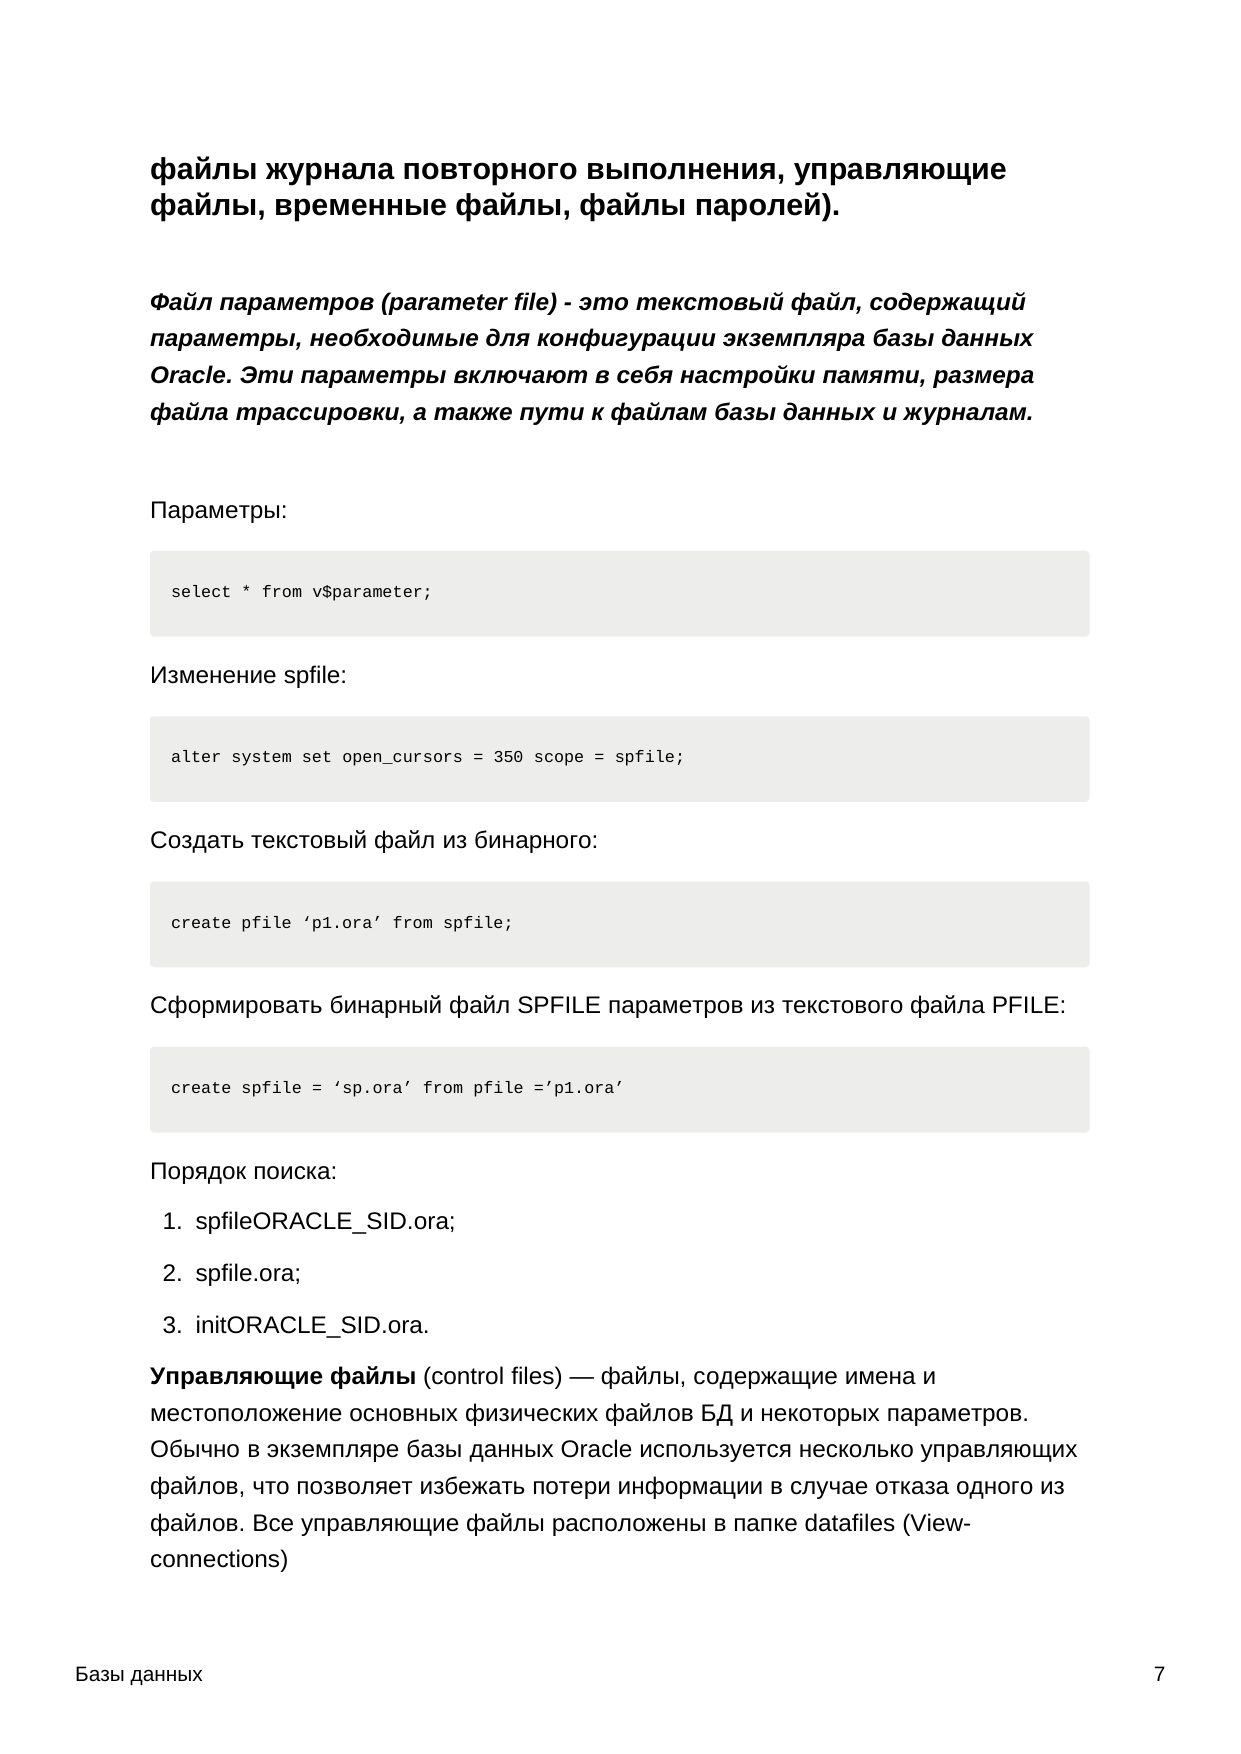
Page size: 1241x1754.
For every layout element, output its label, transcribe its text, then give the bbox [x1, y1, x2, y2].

text Управляющие файлы (control files) — файлы, содержащие имена и местоположение основных физических файлов БД и некоторых параметров. Обычно в экземпляре базы данных Oracle используется несколько управляющих файлов, что позволяет избежать потери информации в случае отказа одного из файлов. Все управляющие файлы расположены в папке datafiles (View-connections) [150, 1362, 1084, 1573]
text файлы журнала повторного выполнения, управляющие файлы, временные файлы, файлы паролей). [150, 151, 1006, 222]
text Файл параметров (parameter file) - это текстовый файл, содержащий параметры, необходимые для конфигурации экземпляра базы данных Oracle. Эти параметры включают в себя настройки памяти, размера файла трассировки, а также пути к файлам базы данных и журналам. [150, 288, 1043, 425]
text Параметры: [150, 496, 1168, 523]
text Сформировать бинарный файл SPFILE параметров из текстового файла PFILE: [150, 991, 1168, 1019]
text 3. initORACLE_SID.ora. [162, 1311, 1168, 1339]
text select * from v$parameter; [171, 584, 1168, 603]
text Базы данных 7 [75, 1662, 1168, 1686]
text create spfile = ‘sp.ora’ from pfile =’p1.ora’ [171, 1079, 1168, 1098]
text Создать текстовый файл из бинарного: [150, 826, 1168, 854]
text Порядок поиска: [150, 1157, 1168, 1184]
text 1. spfileORACLE_SID.ora; [162, 1207, 1168, 1235]
text alter system set open_cursors = 350 scope = spfile; [171, 749, 1168, 768]
text 2. spfile.ora; [162, 1259, 1168, 1287]
text Изменение spfile: [150, 661, 1168, 688]
text create pfile ‘p1.ora’ from spfile; [171, 914, 1168, 933]
